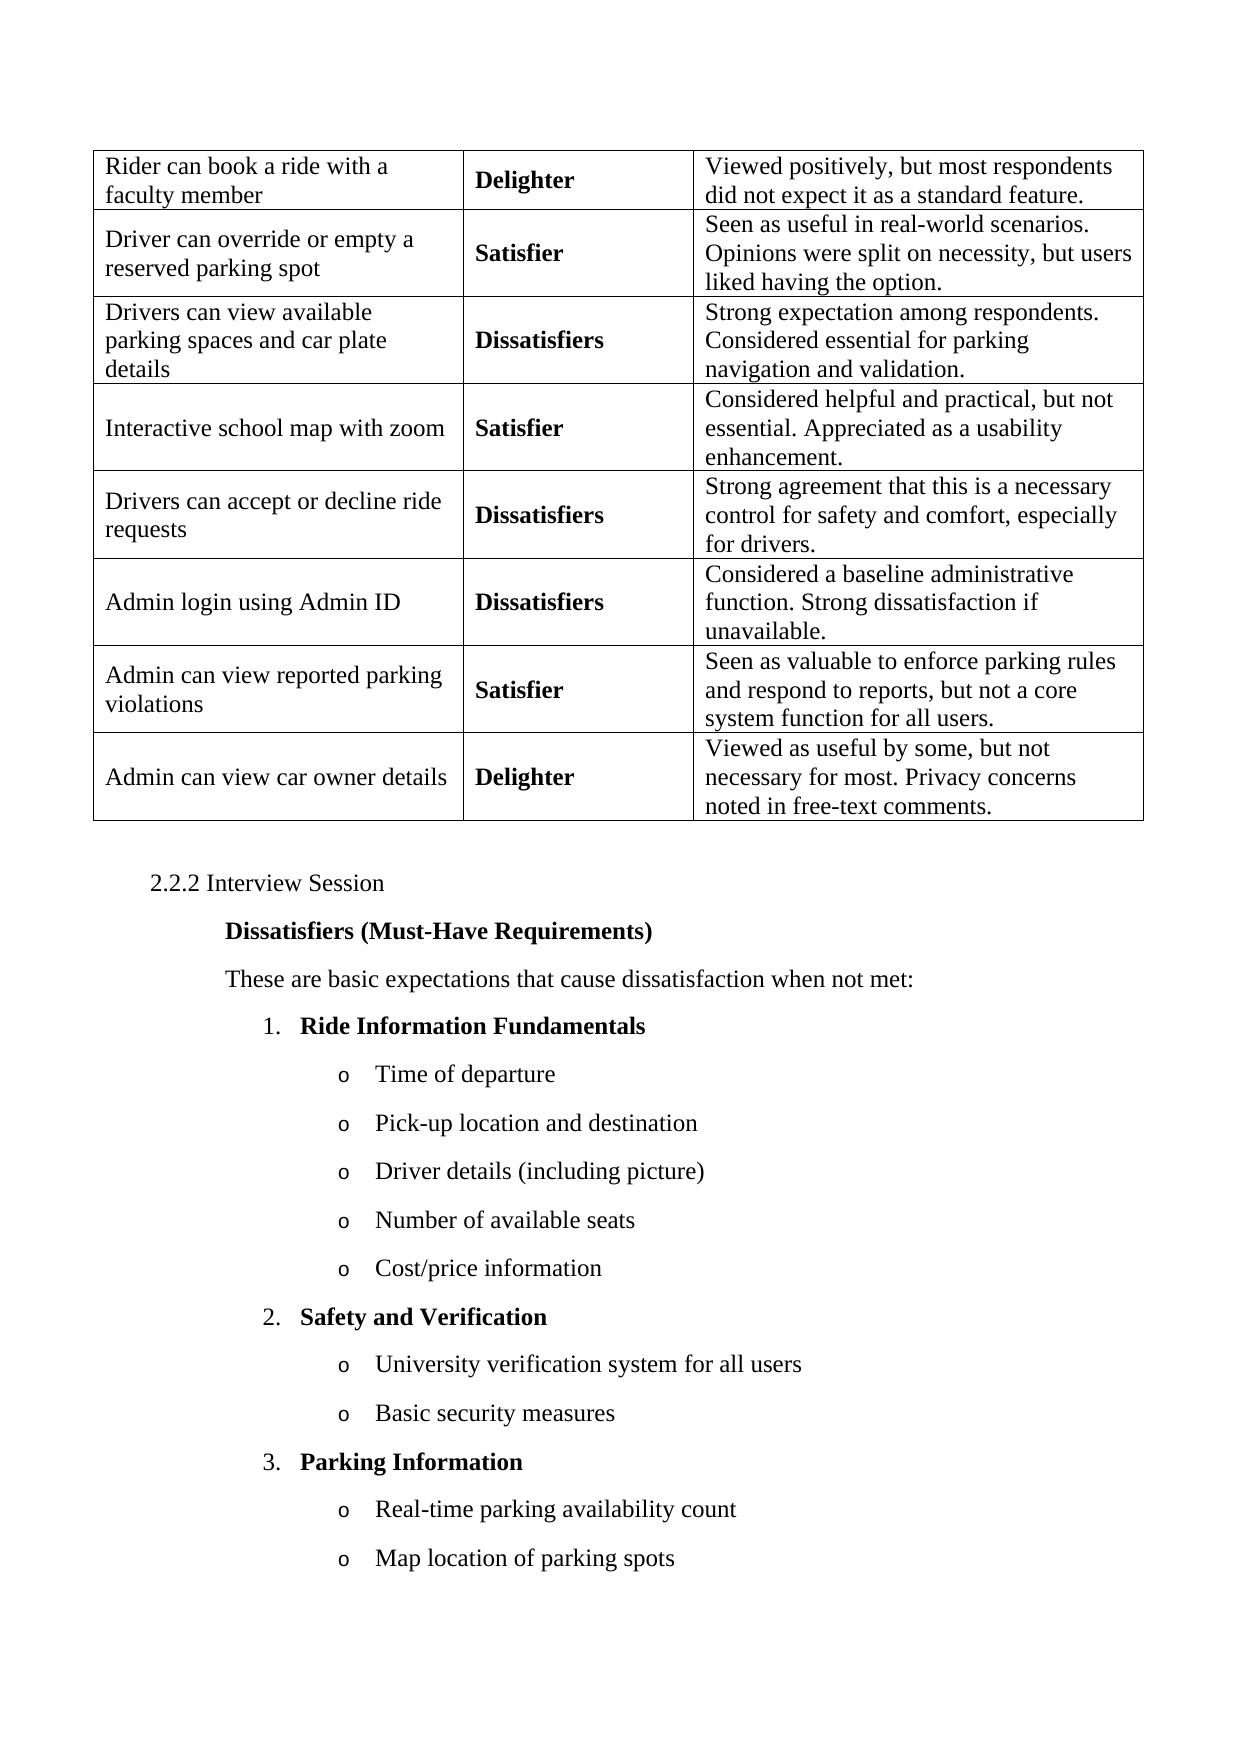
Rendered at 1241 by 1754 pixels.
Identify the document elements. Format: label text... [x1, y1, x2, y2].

list Driver details (including picture) [337, 1156, 1090, 1186]
table_cell Driver can override or empty a reserved parking spot [94, 210, 463, 296]
list Ride Information Fundamentals [262, 1011, 1090, 1040]
table_cell Seen as valuable to enforce parking rules and respond to reports, but not a core system function for all users. [694, 646, 1143, 732]
list Pick-up location and destination [337, 1108, 1090, 1137]
table_cell Dissatisfiers [464, 559, 693, 645]
table_cell Admin login using Admin ID [94, 559, 463, 645]
table_cell Viewed as useful by some, but not necessary for most. Privacy concerns noted in free-text comments. [694, 733, 1143, 819]
table_cell Considered helpful and practical, but not essential. Appreciated as a usability enhancement. [694, 384, 1143, 470]
table_cell Strong expectation among respondents. Considered essential for parking navigation and validation. [694, 297, 1143, 383]
list Map location of parking spots [337, 1543, 1090, 1572]
text These are basic expectations that cause dissatisfaction when not met: [225, 964, 1090, 992]
list Real-time parking availability count [337, 1494, 1090, 1524]
list Safety and Verification [262, 1302, 1090, 1331]
table_cell Viewed positively, but most respondents did not expect it as a standard feature. [694, 151, 1143, 208]
list University verification system for all users [337, 1349, 1090, 1379]
table_cell Delighter [464, 733, 693, 819]
table_cell Rider can book a ride with a faculty member [94, 151, 463, 208]
table_cell Satisfier [464, 384, 693, 470]
list Parking Information [262, 1447, 1090, 1475]
table_cell Satisfier [464, 646, 693, 732]
list Cost/price information [337, 1253, 1090, 1283]
table_cell Dissatisfiers [464, 297, 693, 383]
table_cell Admin can view car owner details [94, 733, 463, 819]
text Dissatisfiers (Must-Have Requirements) [150, 916, 1090, 945]
text 2.2.2 Interview Session [150, 868, 1090, 897]
table_cell Strong agreement that this is a necessary control for safety and comfort, especially for drivers. [694, 471, 1143, 558]
list Basic security measures [337, 1398, 1090, 1428]
table_cell Seen as useful in real-world scenarios. Opinions were split on necessity, but users liked having the option. [694, 210, 1143, 296]
table_cell Admin can view reported parking violations [94, 646, 463, 732]
list Number of available seats [337, 1205, 1090, 1234]
table_cell Satisfier [464, 210, 693, 296]
table_cell Considered a baseline administrative function. Strong dissatisfaction if unavailable. [694, 559, 1143, 645]
table_cell Drivers can view available parking spaces and car plate details [94, 297, 463, 383]
table_cell Drivers can accept or decline ride requests [94, 471, 463, 558]
list Time of departure [337, 1059, 1090, 1089]
table_cell Delighter [464, 151, 693, 208]
table_cell Dissatisfiers [464, 471, 693, 558]
table_cell Interactive school map with zoom [94, 384, 463, 470]
